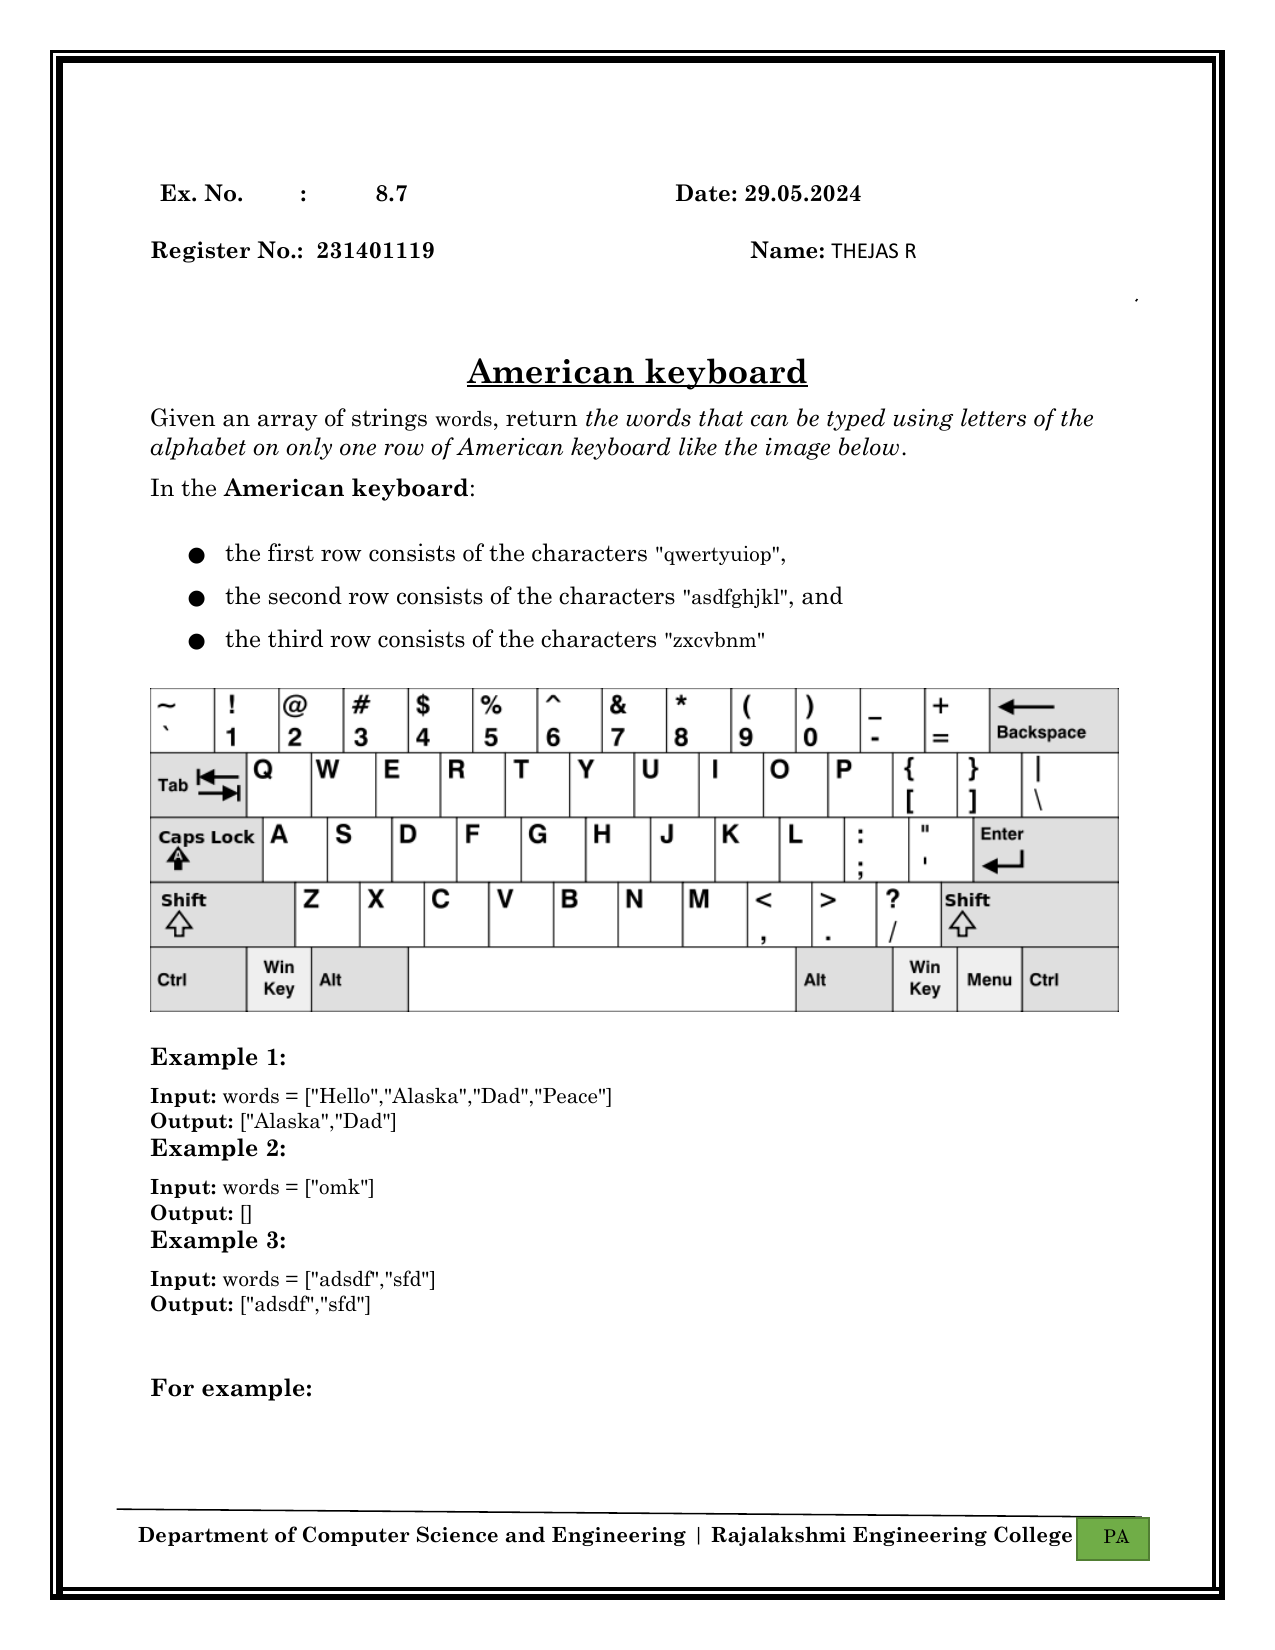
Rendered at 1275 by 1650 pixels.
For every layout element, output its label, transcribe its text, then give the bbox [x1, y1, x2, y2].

picture [150, 688, 1119, 1012]
list the first row consists of the characters "qwertyuiop", [187, 531, 1125, 574]
text Ex. No. : 8.7 Date: 29.05.2024 [150, 179, 1125, 207]
text Input: words = ["Hello","Alaska","Dad","Peace"] [150, 1083, 1125, 1108]
text Input: words = ["omk"] [150, 1174, 1125, 1199]
list the second row consists of the characters "asdfghjkl", and [187, 574, 1125, 616]
text Example 3: [150, 1224, 1125, 1253]
text Input: words = ["adsdf","sfd"] [150, 1266, 1125, 1291]
text Output: ["Alaska","Dad"] [150, 1108, 1125, 1133]
text Output: [] [150, 1199, 1125, 1224]
text Register No.: 231401119 Name: THEJAS R [150, 236, 1125, 264]
text Given an array of strings words, return the words that can be typed using letters of the alphabet on only one row of American keyboard like the image below. [150, 403, 1125, 461]
text Example 2: [150, 1133, 1125, 1162]
list the third row consists of the characters "zxcvbnm" [187, 616, 1125, 659]
text In the American keyboard: [150, 473, 1125, 502]
text Example 1: [150, 1041, 1125, 1070]
text For example: [150, 1373, 1125, 1402]
text Output: ["adsdf","sfd"] [150, 1291, 1125, 1316]
text American keyboard [150, 350, 1125, 390]
